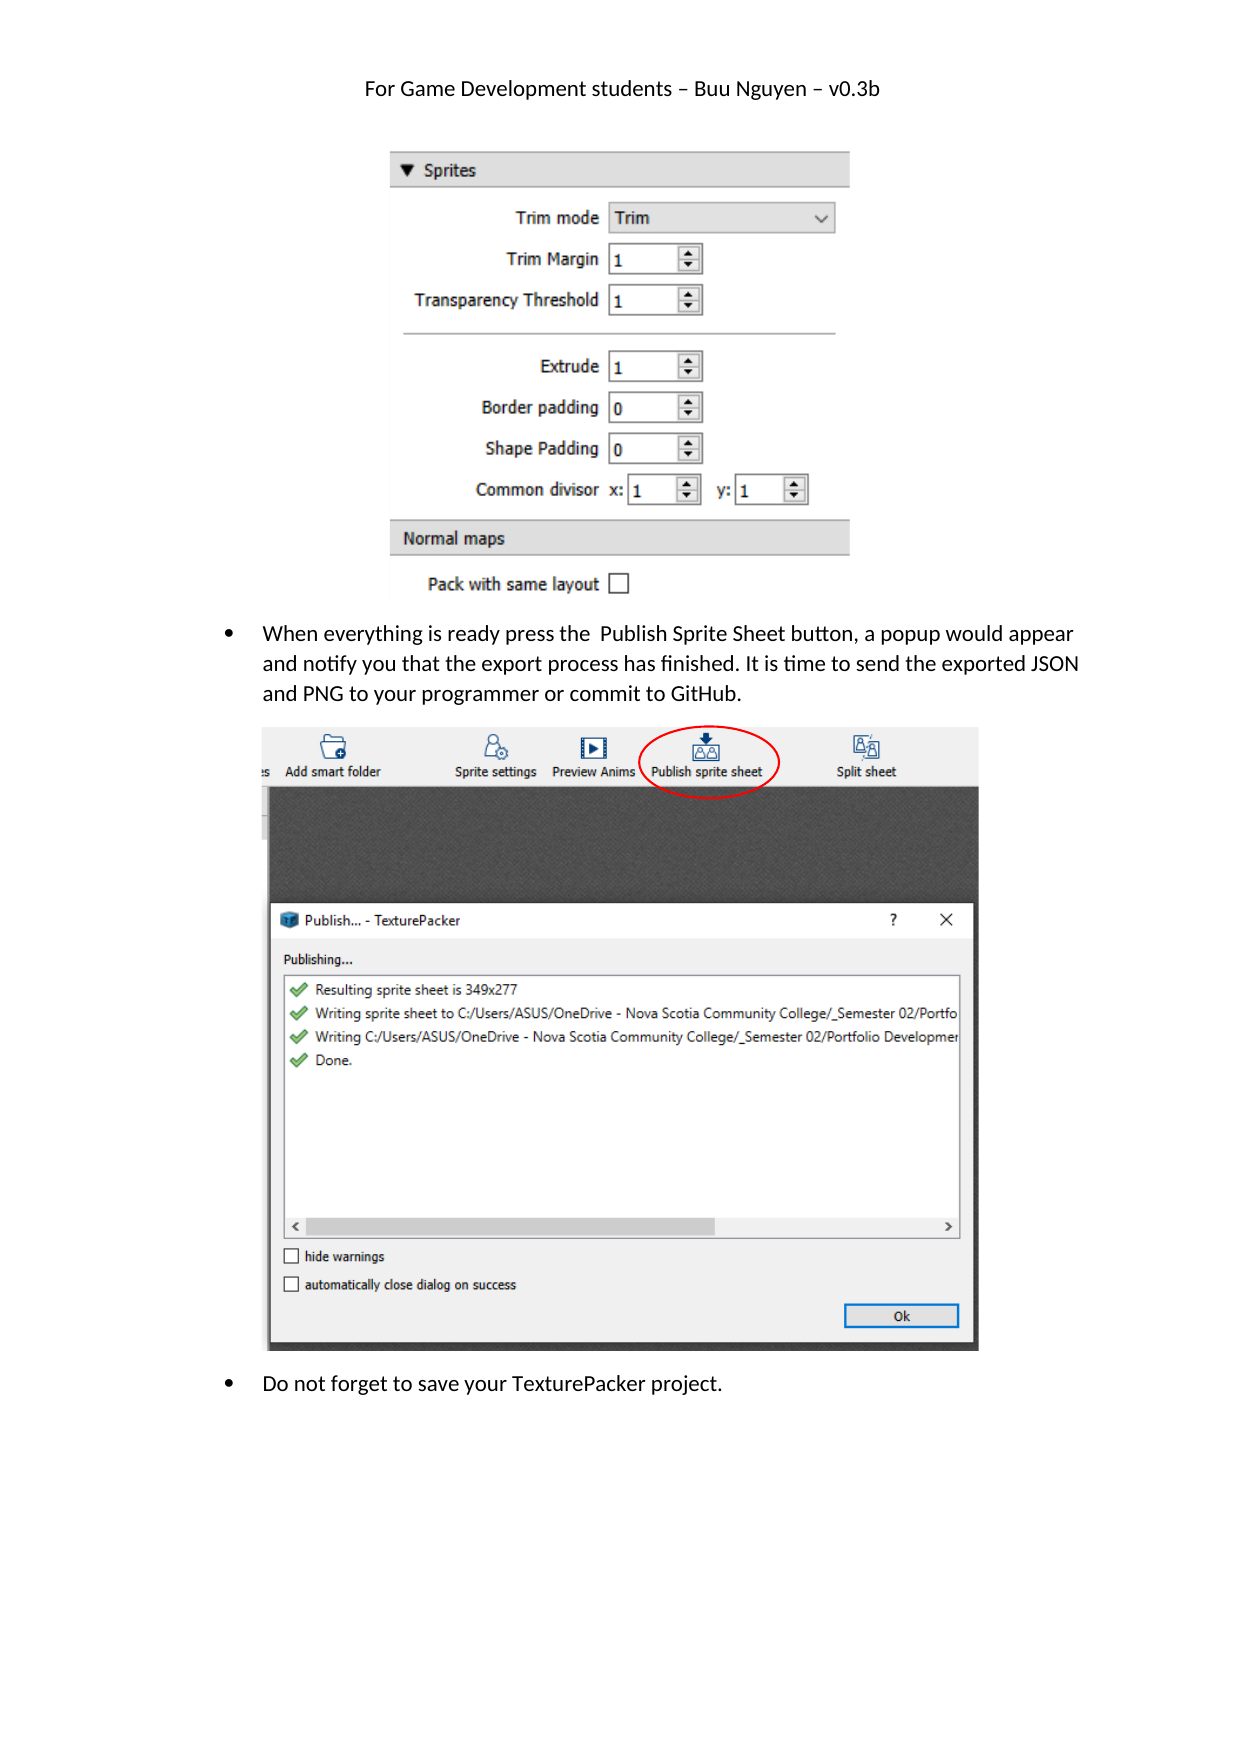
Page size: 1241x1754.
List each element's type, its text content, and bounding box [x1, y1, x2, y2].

list When everything is ready press the Publish Sprite Sheet button, a popup would appear and notify you that the export process has finished. It is time to send the exported JSON and PNG to your programmer or commit to GitHub. [225, 619, 1090, 707]
picture [261, 726, 979, 1351]
picture [389, 150, 851, 601]
list Do not forget to save your TexturePacker project. [225, 1369, 1090, 1397]
picture [641, 728, 777, 797]
